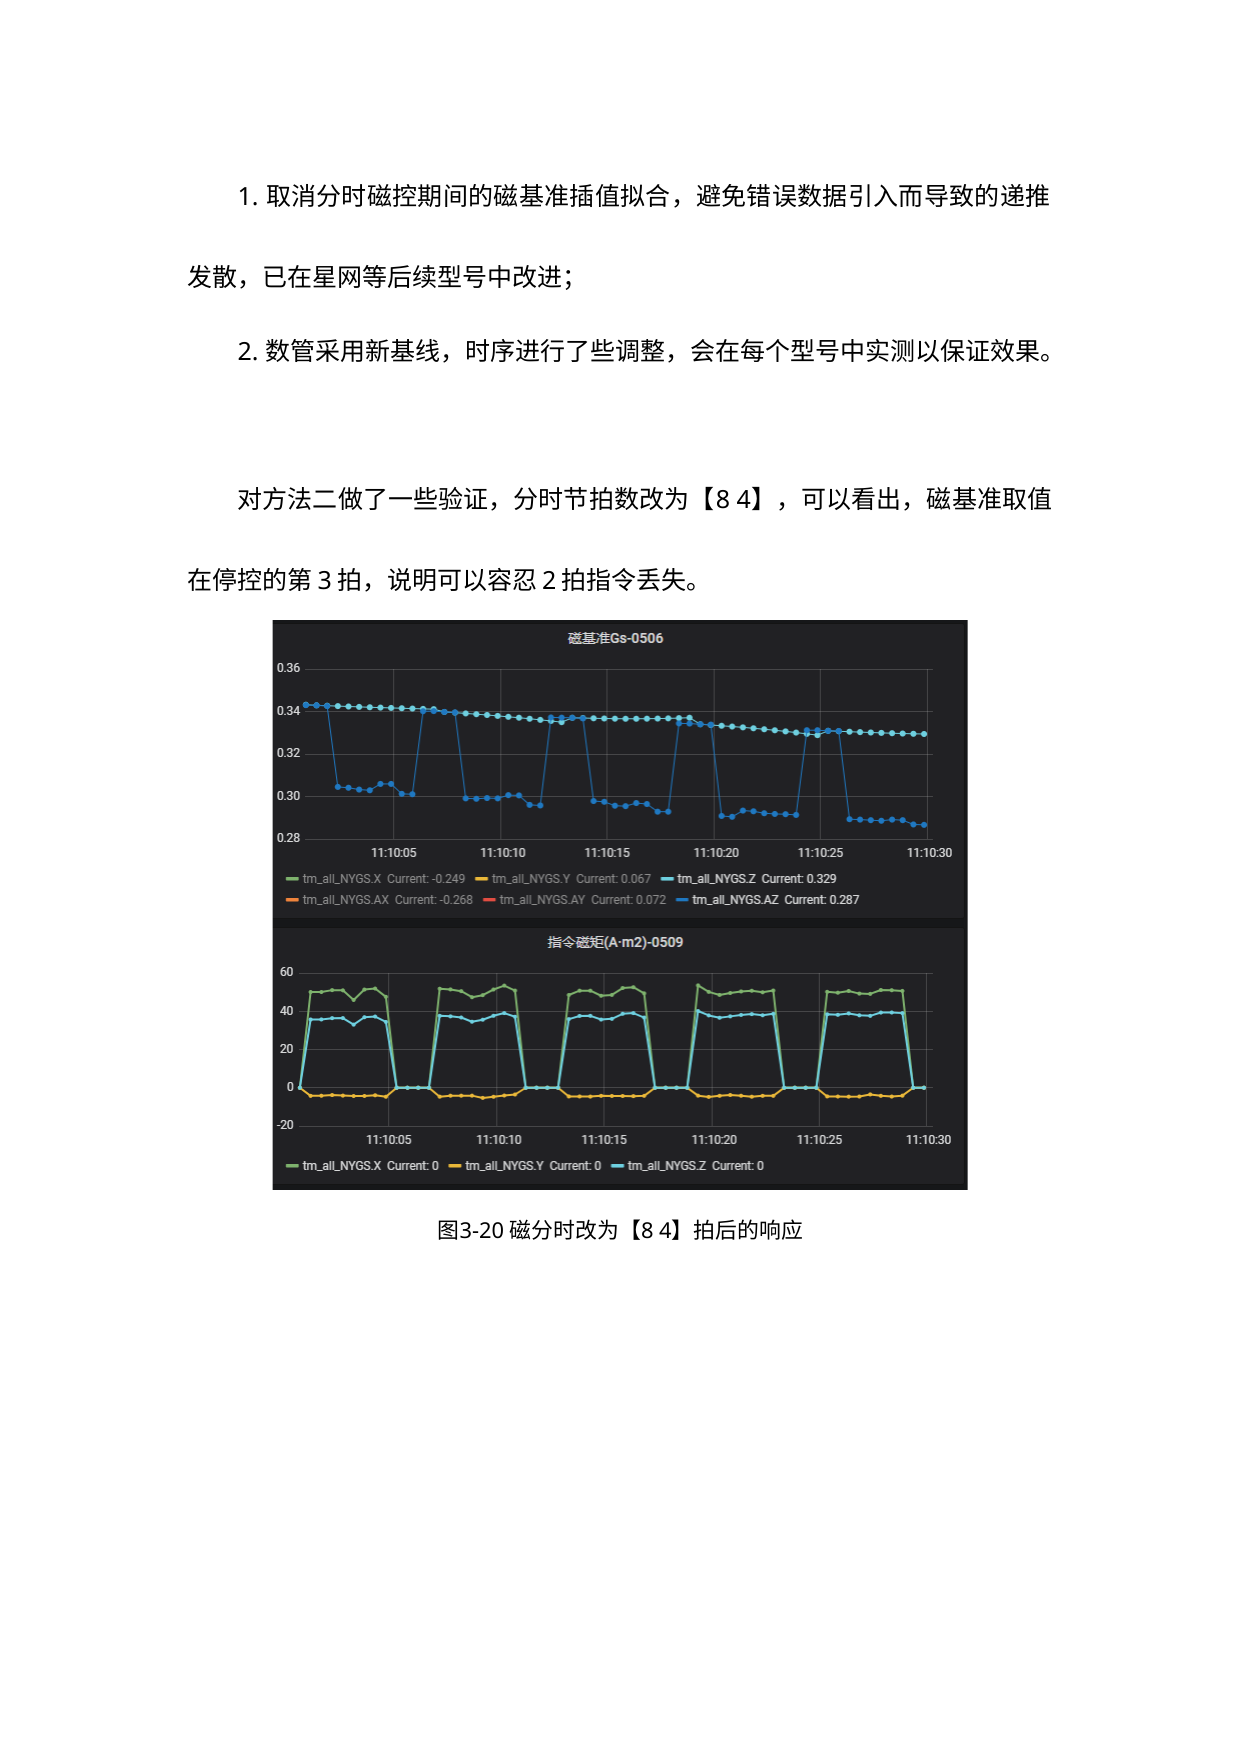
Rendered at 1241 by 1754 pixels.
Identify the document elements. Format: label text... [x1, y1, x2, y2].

text 对方法二做了一些验证，分时节拍数改为【8 4】，可以看出，磁基准取值在停控的第3拍，说明可以容忍2拍指令丢失。 [187, 465, 1053, 611]
text 2. 数管采用新基线，时序进行了些调整，会在每个型号中实测以保证效果。 [187, 317, 1053, 382]
picture [272, 620, 968, 1190]
text 1. 取消分时磁控期间的磁基准插值拟合，避免错误数据引入而导致的递推发散，已在星网等后续型号中改进； [187, 162, 1053, 308]
